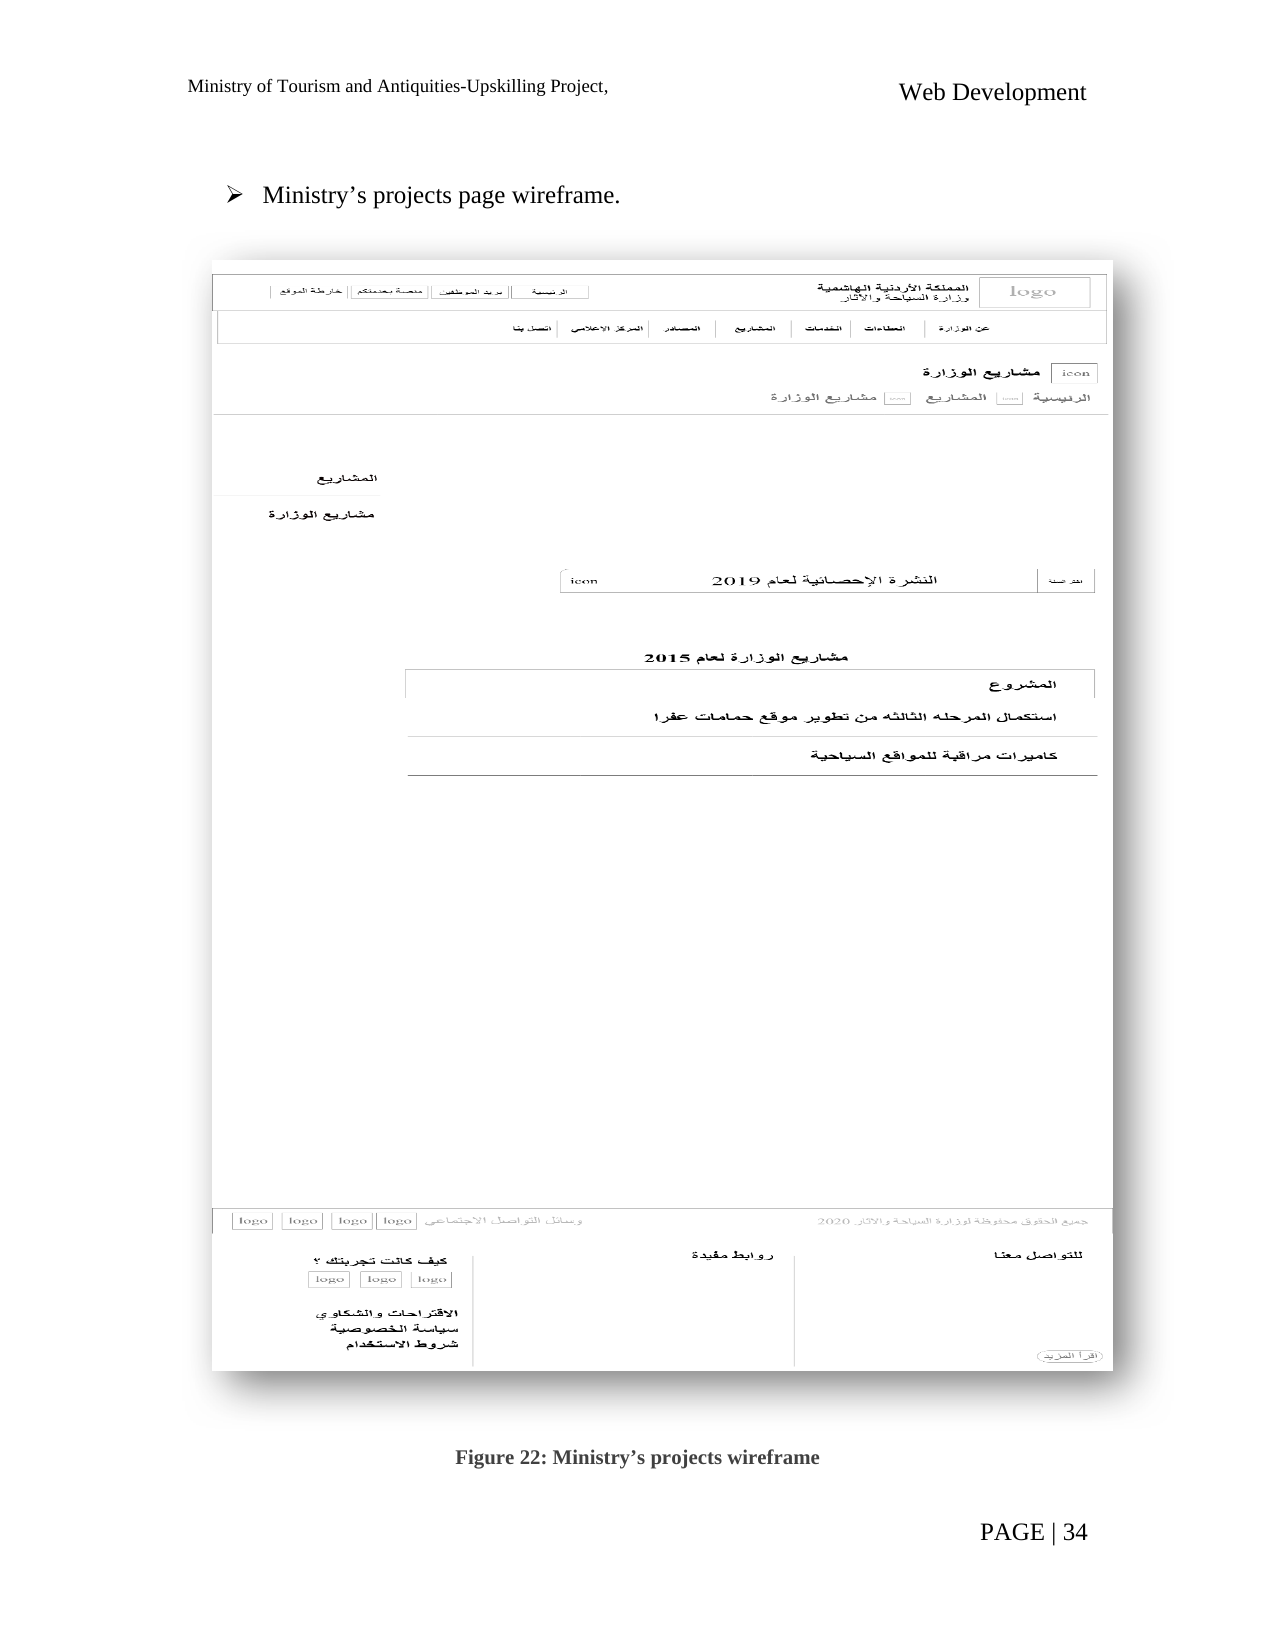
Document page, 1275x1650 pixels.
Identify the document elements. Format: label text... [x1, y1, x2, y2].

list Ministry’s projects page wireframe. [225, 180, 1087, 209]
picture [212, 260, 1113, 1371]
